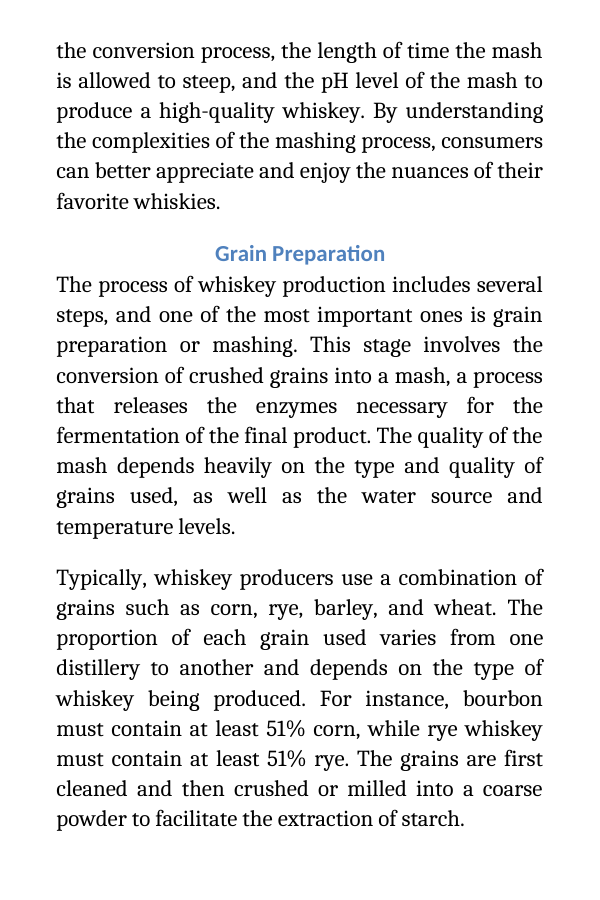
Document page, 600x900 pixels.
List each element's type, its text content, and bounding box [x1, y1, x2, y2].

text Typically, whiskey producers use a combination of grains such as corn, rye, barley, and wheat. The proportion of each grain used varies from one distillery to another and depends on the type of whiskey being produced. For instance, bourbon must contain at least 51% corn, while rye whiskey must contain at least 51% rye. The grains are first cleaned and then crushed or milled into a coarse powder to facilitate the extraction of starch. [56, 564, 544, 832]
subtitle Grain Preparation [56, 239, 544, 268]
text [56, 37, 544, 215]
text The process of whiskey production includes several steps, and one of the most important ones is grain preparation or mashing. This stage involves the conversion of crushed grains into a mash, a process that releases the enzymes necessary for the fermentation of the final product. The quality of the mash depends heavily on the type and quality of grains used, as well as the water source and temperature levels. [56, 272, 544, 540]
